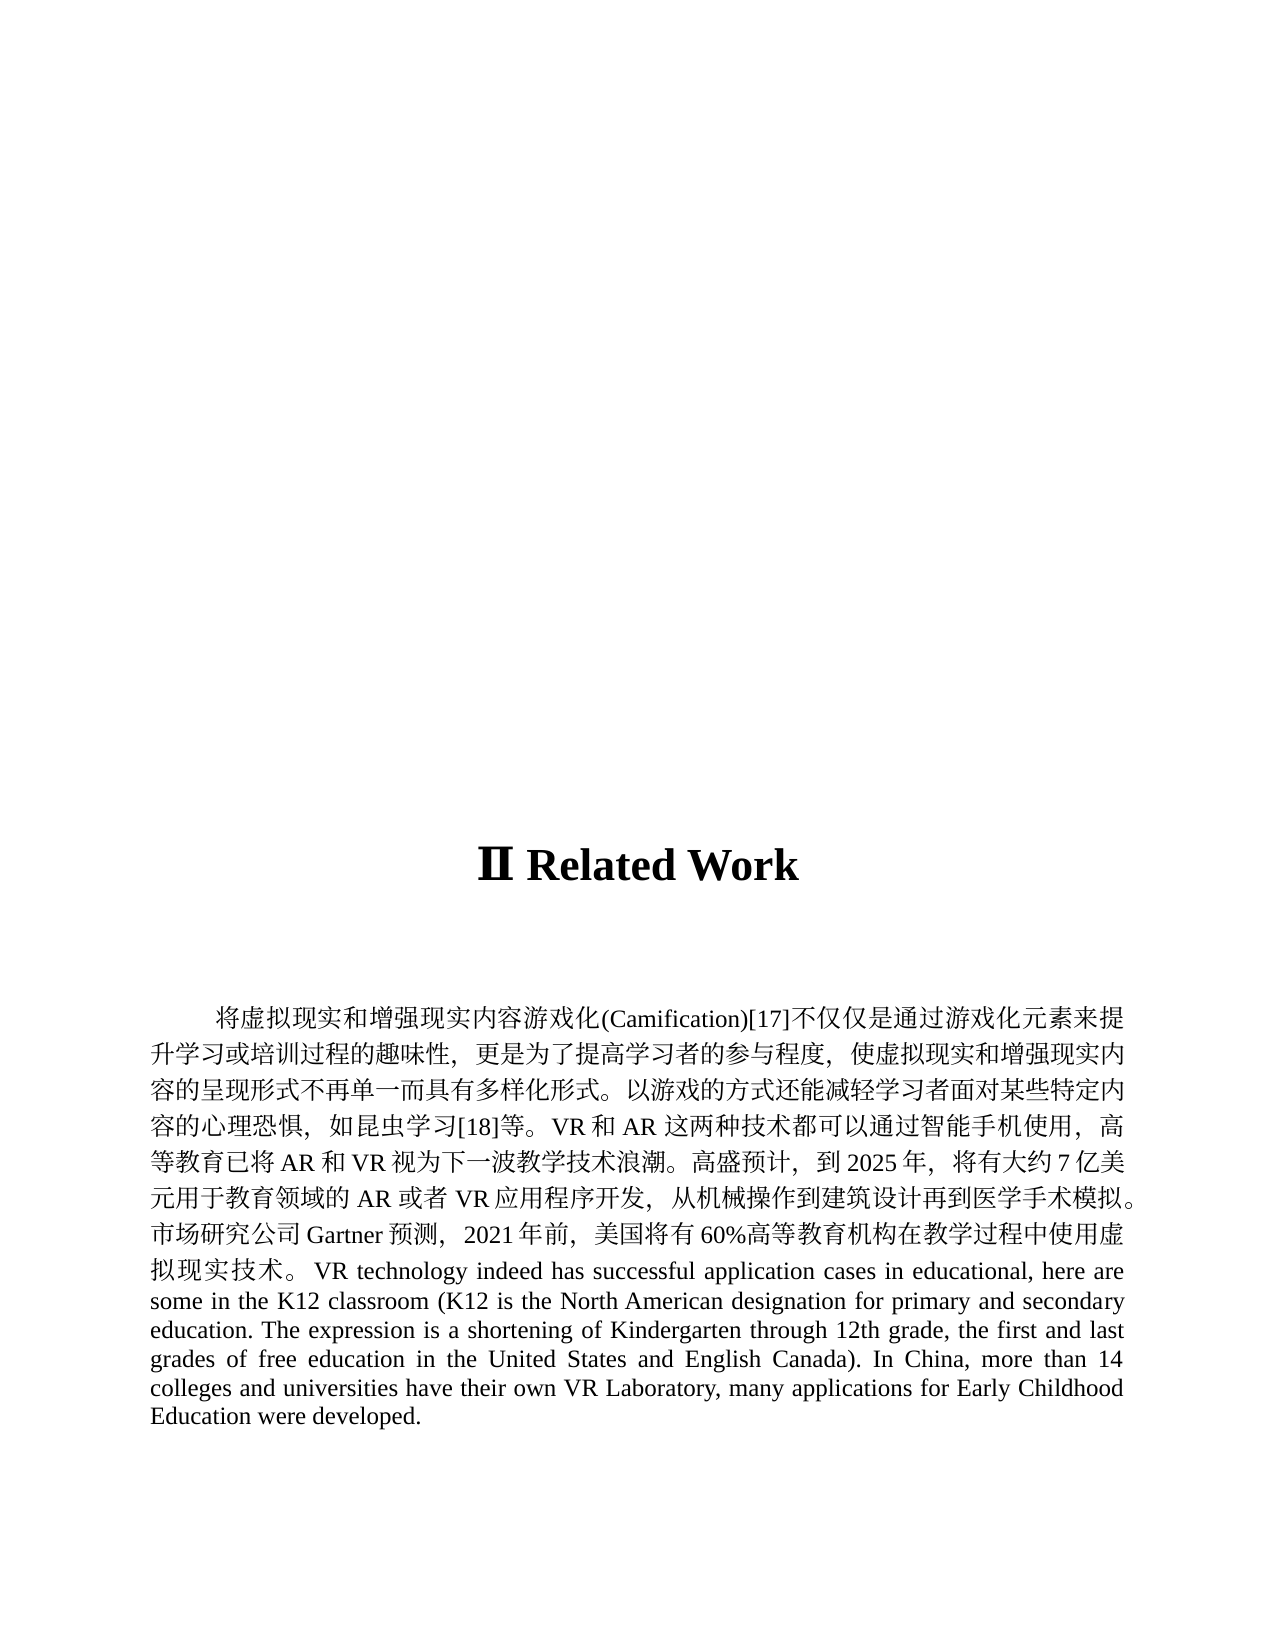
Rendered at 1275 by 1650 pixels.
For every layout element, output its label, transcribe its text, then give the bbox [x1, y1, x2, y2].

text 将虚拟现实和增强现实内容游戏化(Camification)[17]不仅仅是通过游戏化元素来提升学习或培训过程的趣味性，更是为了提高学习者的参与程度，使虚拟现实和增强现实内容的呈现形式不再单一而具有多样化形式。以游戏的方式还能减轻学习者面对某些特定内容的心理恐惧，如昆虫学习[18]等。VR和AR 这两种技术都可以通过智能手机使用，高等教育已将AR 和VR视为下一波教学技术浪潮。高盛预计，到2025年，将有大约7亿美元用于教育领域的AR 或者 VR应用程序开发，从机械操作到建筑设计再到医学手术模拟。市场研究公司Gartner预测，2021年前，美国将有60%高等教育机构在教学过程中使用虚拟现实技术。VR technology indeed has successful application cases in educational, here are some in the K12 classroom (K12 is the North American designation for primary and secondary education. The expression is a shortening of Kindergarten through 12th grade, the first and last grades of free education in the United States and English Canada). In China, more than 14 colleges and universities have their own VR Laboratory, many applications for Early Childhood Education were developed. [150, 998, 1125, 1430]
text Ⅱ Related Work [150, 837, 1125, 890]
